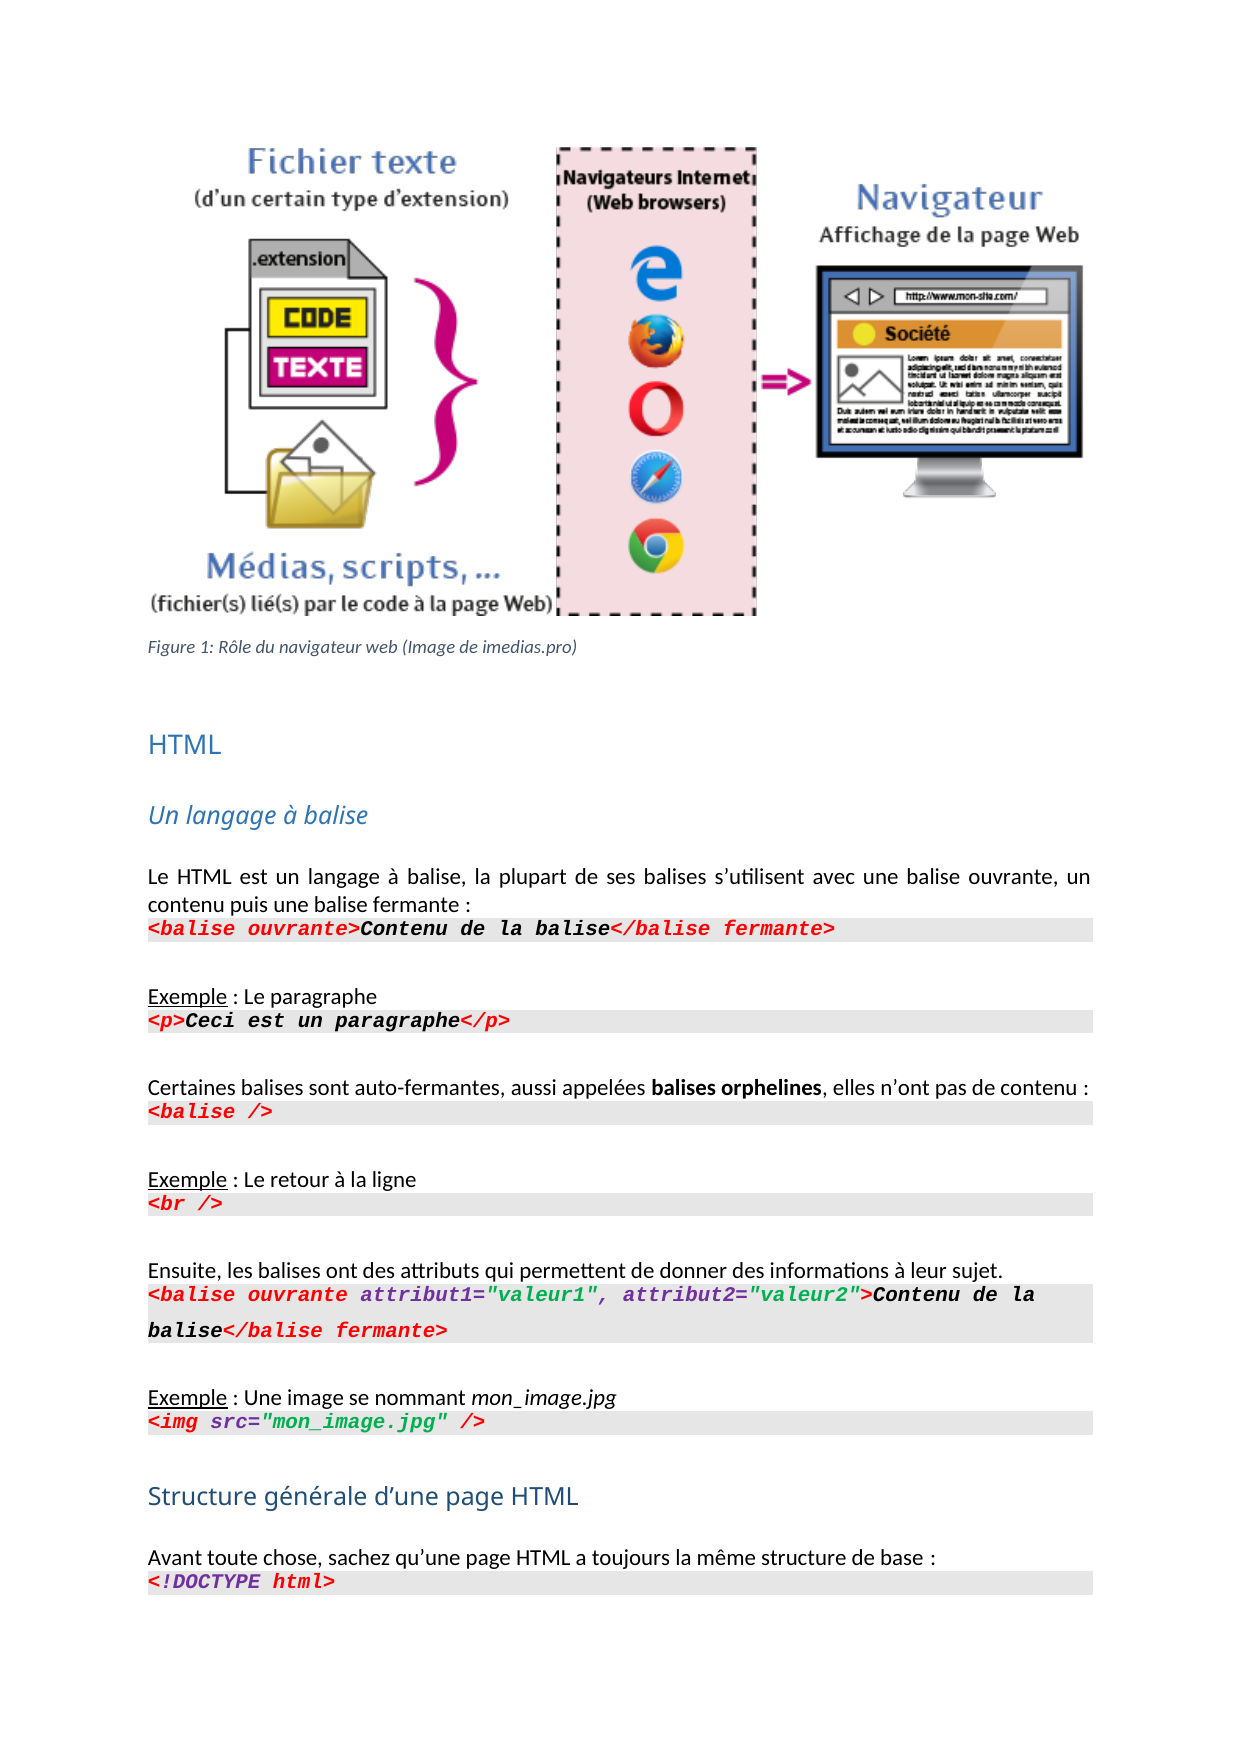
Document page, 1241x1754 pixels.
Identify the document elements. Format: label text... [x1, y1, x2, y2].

text Exemple : Le paragraphe [148, 954, 1093, 1010]
text Exemple : Une image se nommant mon_image.jpg [148, 1355, 1093, 1411]
text <p>Ceci est un paragraphe</p> [148, 1010, 1093, 1033]
text Certaines balises sont auto-fermantes, aussi appelées balises orphelines, elles n’ont pas de contenu : [148, 1045, 1093, 1101]
text Le HTML est un langage à balise, la plupart de ses balises s’utilisent avec une balise ouvrante, un contenu puis une balise fermante : [148, 862, 1093, 918]
text Exemple : Le retour à la ligne [148, 1137, 1093, 1193]
picture [147, 147, 1085, 616]
text <balise ouvrante>Contenu de la balise</balise fermante> [148, 918, 1093, 942]
text <img src="mon_image.jpg" /> [148, 1411, 1093, 1435]
text <br /> [148, 1193, 1093, 1216]
text <balise /> [148, 1101, 1093, 1125]
text <!DOCTYPE html> [148, 1571, 1093, 1595]
subtitle Structure générale d’une page HTML [148, 1479, 1093, 1513]
subtitle Un langage à balise [148, 797, 1093, 832]
text Ensuite, les balises ont des attributs qui permettent de donner des informations à leur sujet. [148, 1228, 1093, 1284]
text Avant toute chose, sachez qu’une page HTML a toujours la même structure de base : [148, 1515, 1093, 1571]
subtitle HTML [148, 726, 1093, 762]
text <balise ouvrante attribut1="valeur1", attribut2="valeur2">Contenu de la balise</balise fermante> [148, 1284, 1093, 1343]
